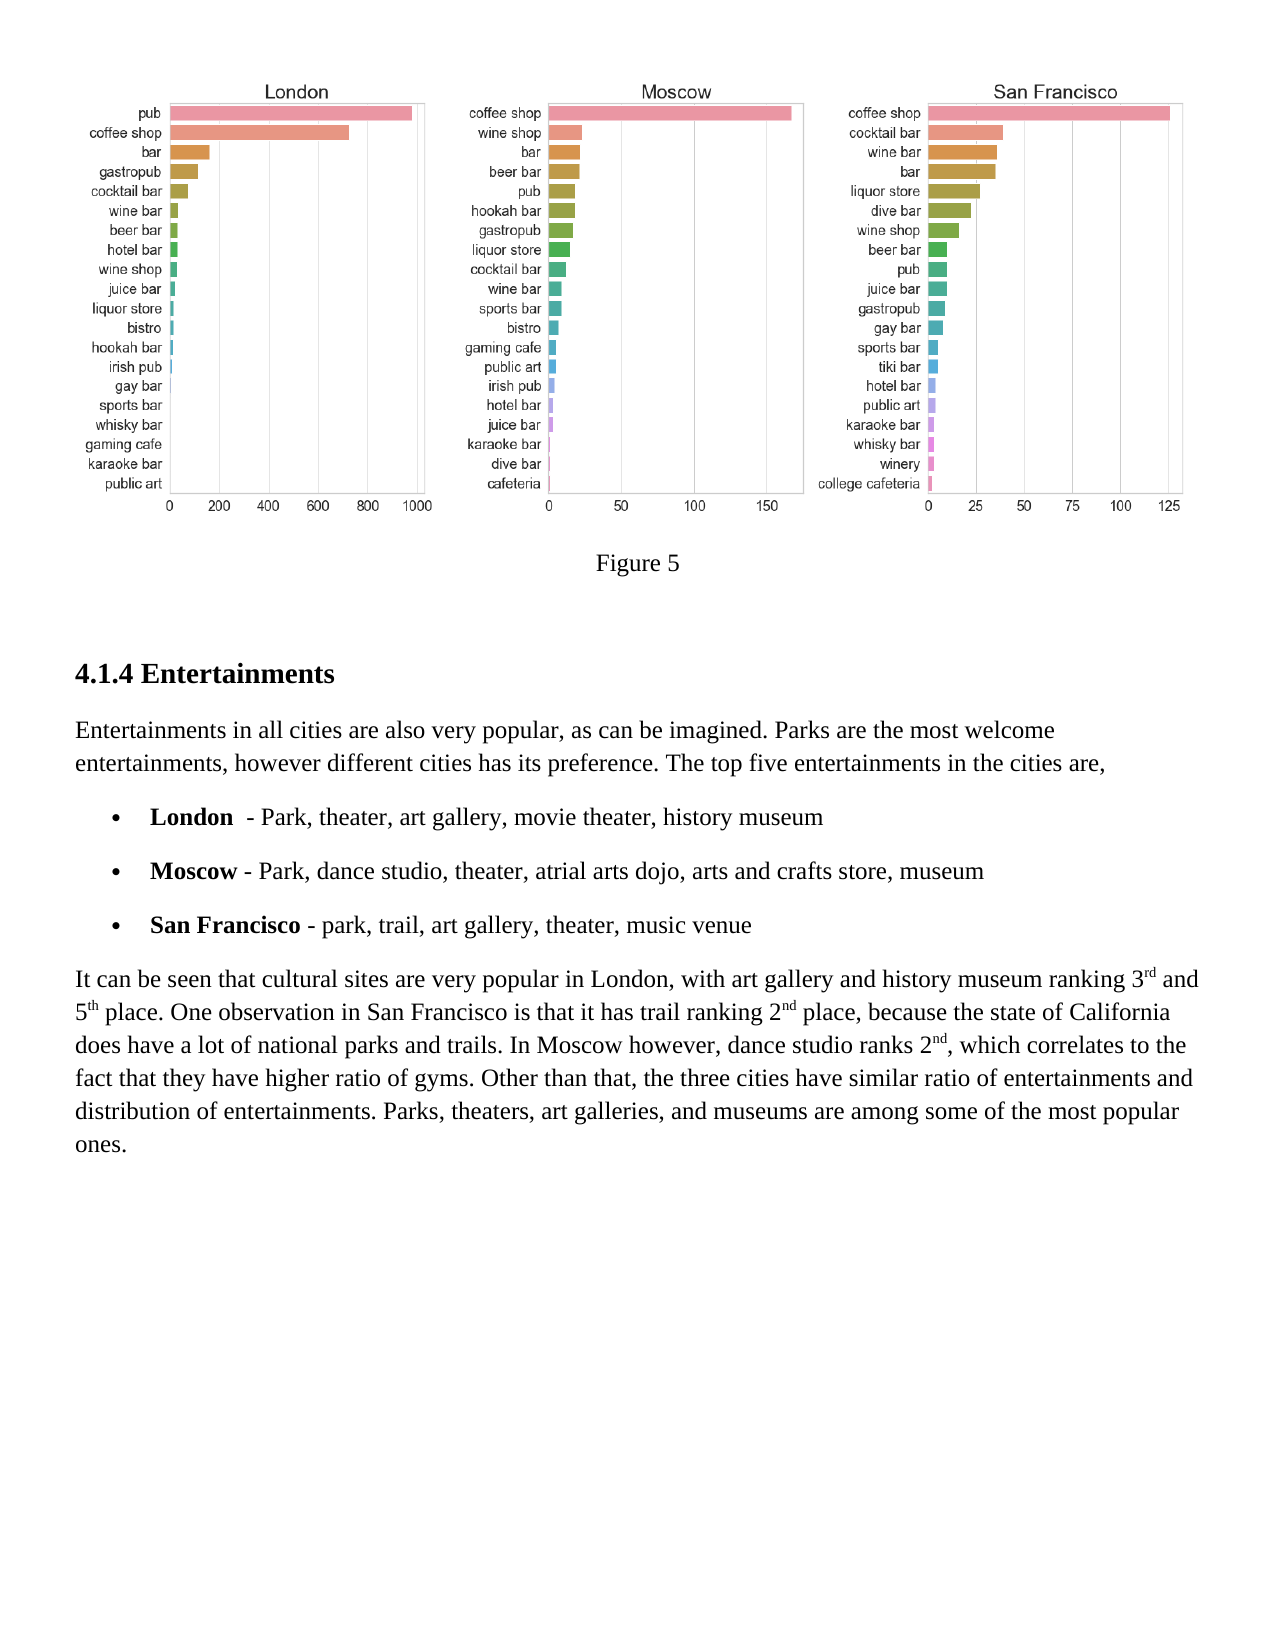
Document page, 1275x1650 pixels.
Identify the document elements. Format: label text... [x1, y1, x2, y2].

picture [75, 75, 1197, 524]
text 4.1.4 Entertainments [75, 656, 1200, 690]
list San Francisco - park, trail, art gallery, theater, music venue [112, 910, 1200, 939]
text Entertainments in all cities are also very popular, as can be imagined. Parks are the most welcome entertainments, however different cities has its preference. The top five entertainments in the cities are, [75, 716, 1200, 777]
text Figure 5 [75, 548, 1200, 577]
list London - Park, theater, art gallery, movie theater, history museum [112, 802, 1200, 831]
list Moscow - Park, dance studio, theater, atrial arts dojo, arts and crafts store, museum [112, 856, 1200, 885]
text It can be seen that cultural sites are very popular in London, with art gallery and history museum ranking 3rd and 5th place. One observation in San Francisco is that it has trail ranking 2nd place, because the state of California does have a lot of national parks and trails. In Moscow however, dance studio ranks 2nd, which correlates to the fact that they have higher ratio of gyms. Other than that, the three cities have similar ratio of entertainments and distribution of entertainments. Parks, theaters, art galleries, and museums are among some of the most popular ones. [75, 964, 1200, 1158]
